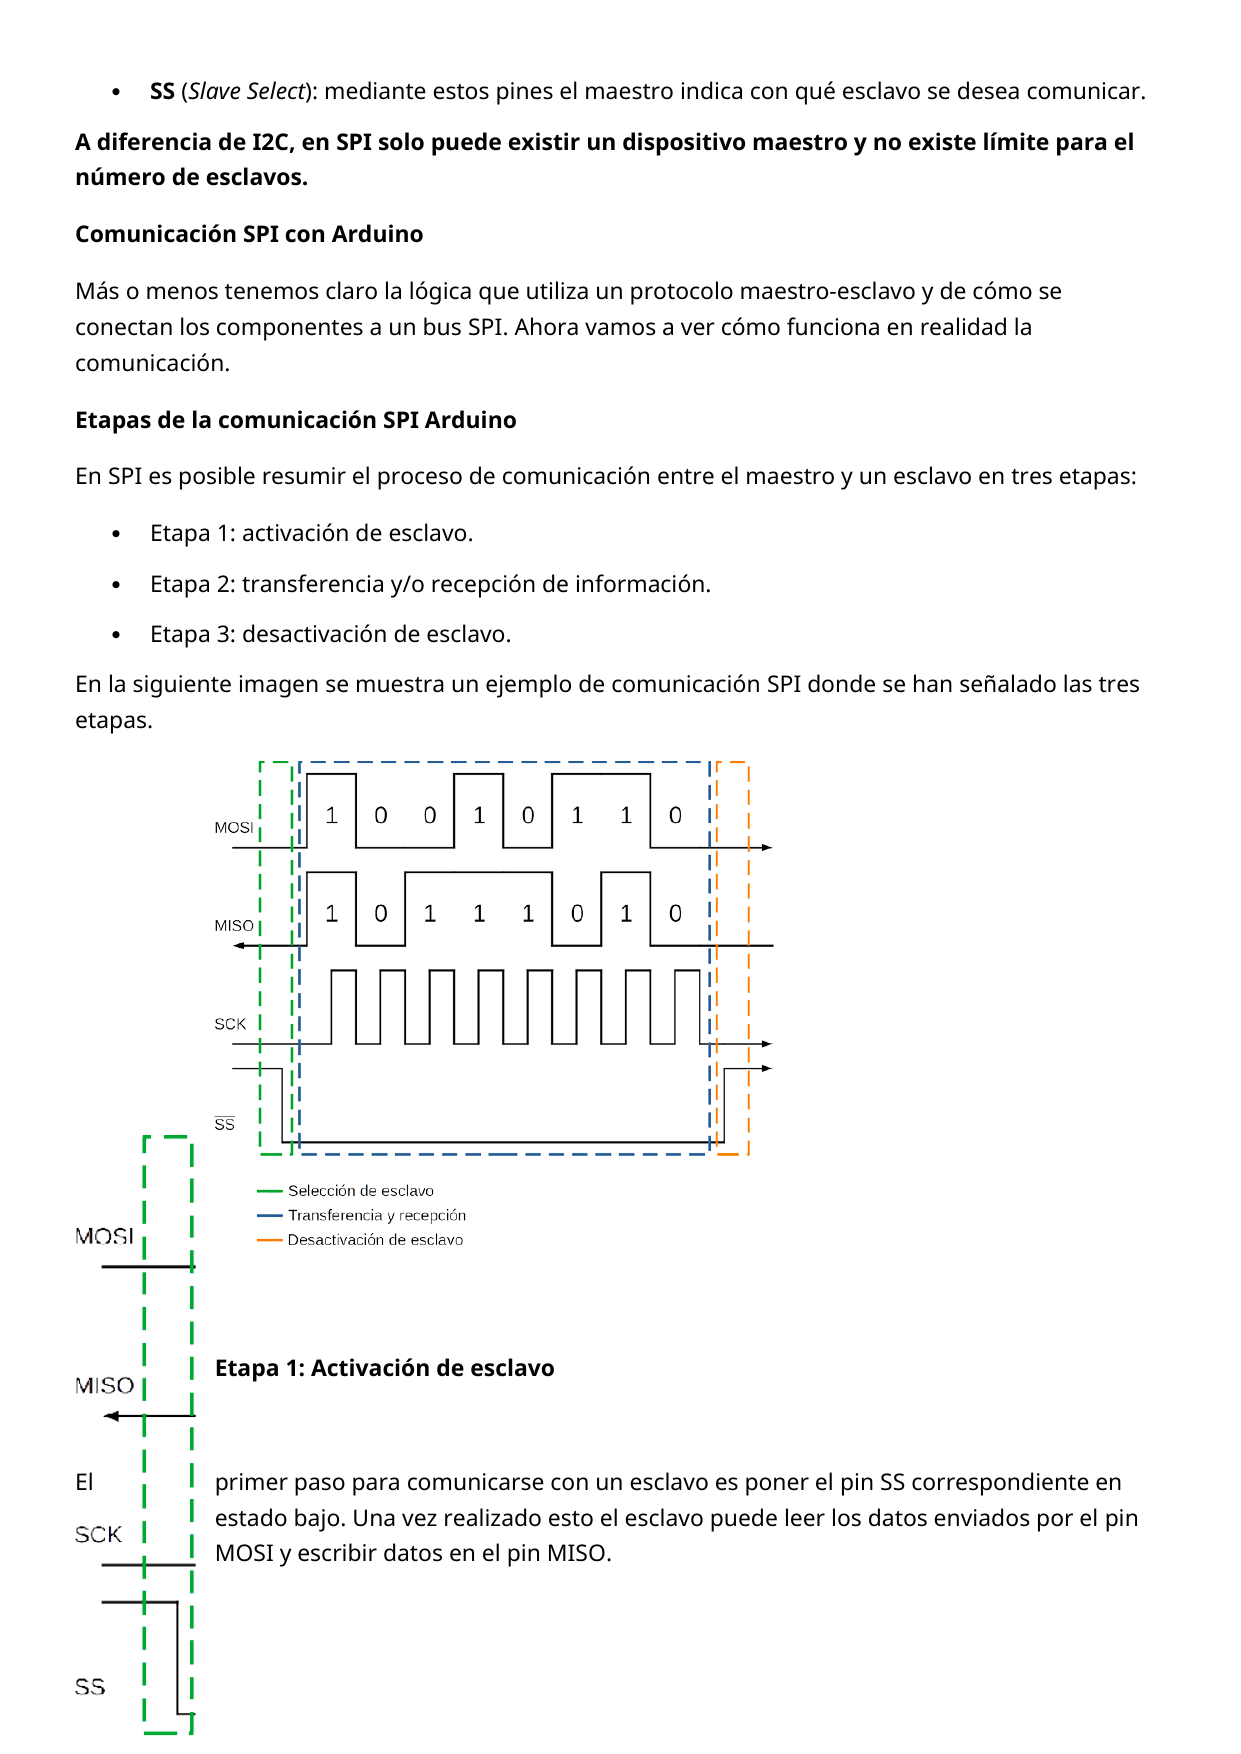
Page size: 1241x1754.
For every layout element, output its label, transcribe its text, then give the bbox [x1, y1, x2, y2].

text Comunicación SPI con Arduino [75, 218, 1165, 249]
list Etapa 1: activación de esclavo. [112, 517, 1165, 548]
text En la siguiente imagen se muestra un ejemplo de comunicación SPI donde se han señalado las tres etapas. [75, 668, 1165, 736]
picture [214, 761, 774, 1245]
text Etapas de la comunicación SPI Arduino [75, 403, 1165, 435]
list Etapa 2: transferencia y/o recepción de información. [112, 567, 1165, 599]
picture [74, 1135, 196, 1741]
list SS (Slave Select): mediante estos pines el maestro indica con qué esclavo se desea comunicar. [112, 75, 1165, 106]
text A diferencia de I2C, en SPI solo puede existir un dispositivo maestro y no existe límite para el número de esclavos. [75, 125, 1165, 193]
text El primer paso para comunicarse con un esclavo es poner el pin SS correspondiente en estado bajo. Una vez realizado esto el esclavo puede leer los datos enviados por el pin MOSI y escribir datos en el pin MISO. [196, 1466, 1165, 1569]
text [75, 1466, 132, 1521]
list Etapa 3: desactivación de esclavo. [112, 618, 1165, 649]
text Más o menos tenemos claro la lógica que utiliza un protocolo maestro-esclavo y de cómo se conectan los componentes a un bus SPI. Ahora vamos a ver cómo funciona en realidad la comunicación. [75, 275, 1165, 378]
text Etapa 1: Activación de esclavo [196, 1352, 1165, 1383]
text En SPI es posible resumir el proceso de comunicación entre el maestro y un esclavo en tres etapas: [75, 460, 1165, 492]
